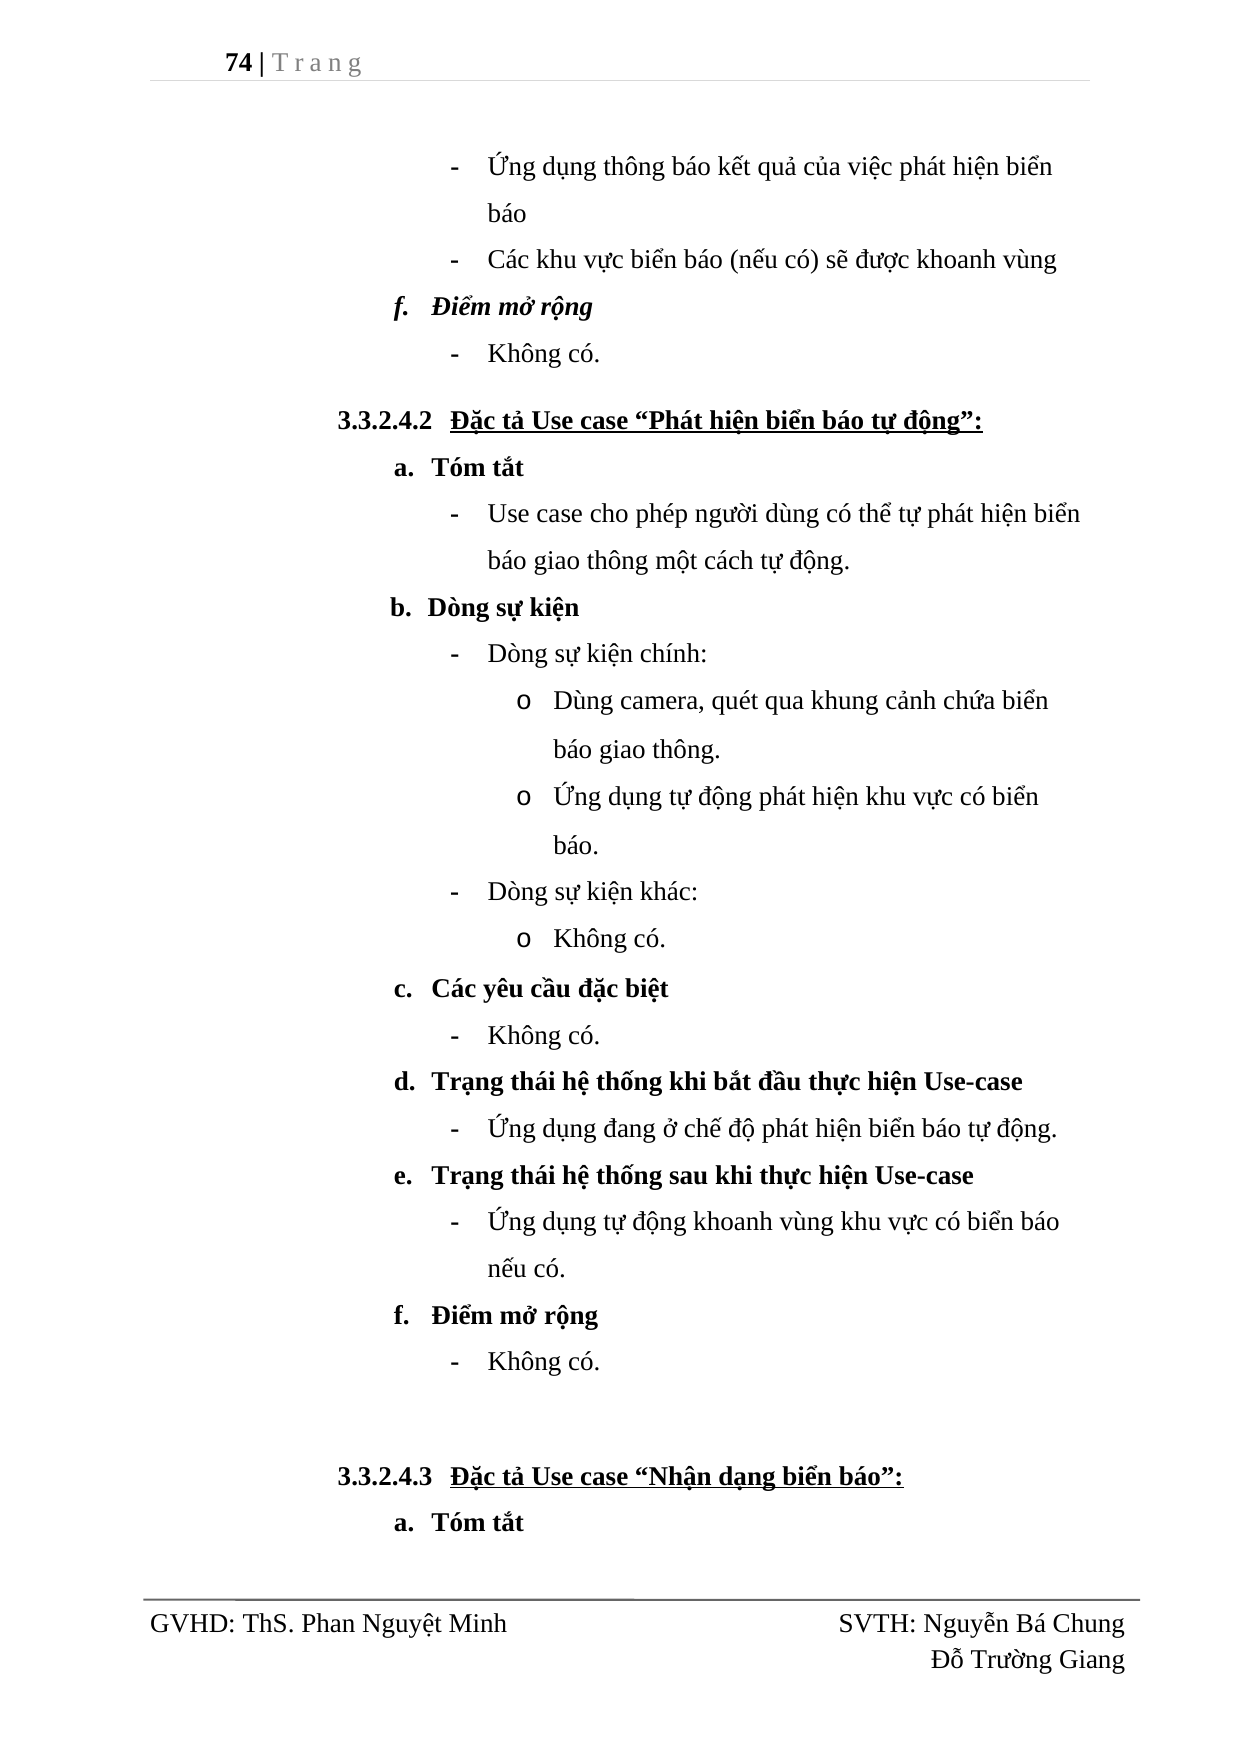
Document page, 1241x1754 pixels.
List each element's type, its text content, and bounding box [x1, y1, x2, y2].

list Không có. [516, 922, 1090, 956]
list Dùng camera, quét qua khung cảnh chứa biển báo giao thông. [516, 684, 1090, 764]
list Các khu vực biển báo (nếu có) sẽ được khoanh vùng [450, 243, 1090, 274]
list Điểm mở rộng [394, 290, 1090, 321]
list Tóm tắt [394, 451, 1090, 482]
list Ứng dụng đang ở chế độ phát hiện biển báo tự động. [450, 1112, 1090, 1143]
list Dòng sự kiện khác: [450, 875, 1090, 907]
list Điểm mở rộng [394, 1299, 1090, 1330]
list Trạng thái hệ thống sau khi thực hiện Use-case [394, 1159, 1090, 1190]
list Không có. [450, 1346, 1090, 1377]
subtitle Đặc tả Use case “Nhận dạng biển báo”: [337, 1460, 1090, 1491]
list Ứng dụng tự động phát hiện khu vực có biển báo. [516, 780, 1090, 860]
list Không có. [450, 337, 1090, 368]
list Tóm tắt [394, 1506, 1090, 1537]
list Các yêu cầu đặc biệt [394, 972, 1090, 1003]
list Dòng sự kiện [390, 591, 1090, 622]
list Ứng dụng thông báo kết quả của việc phát hiện biển báo [450, 150, 1090, 228]
list Use case cho phép người dùng có thể tự phát hiện biển báo giao thông một cách tự động. [450, 497, 1090, 575]
list Dòng sự kiện chính: [450, 637, 1090, 669]
subtitle Đặc tả Use case “Phát hiện biển báo tự động”: [337, 404, 1090, 435]
list Ứng dụng tự động khoanh vùng khu vực có biển báo nếu có. [450, 1206, 1090, 1283]
list Trạng thái hệ thống khi bắt đầu thực hiện Use-case [394, 1066, 1090, 1097]
list Không có. [450, 1019, 1090, 1050]
